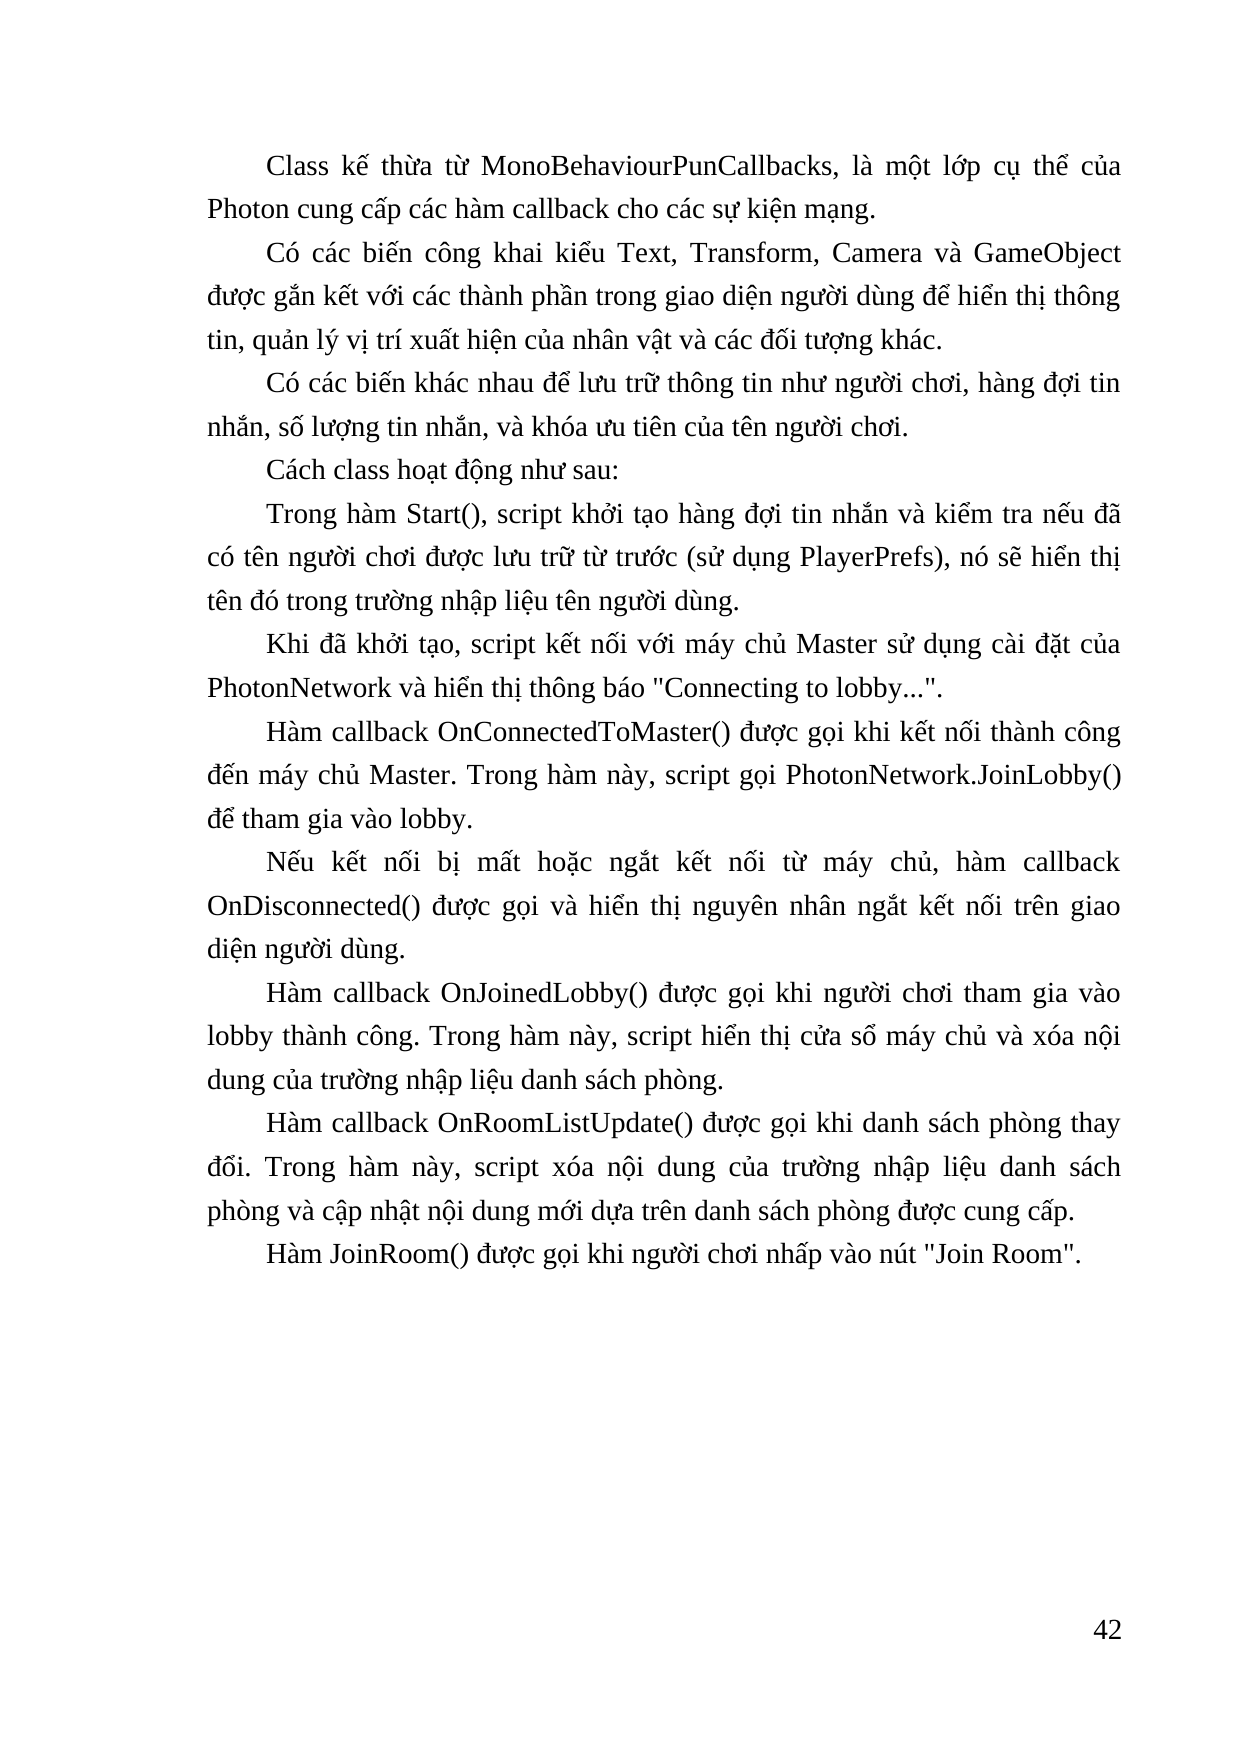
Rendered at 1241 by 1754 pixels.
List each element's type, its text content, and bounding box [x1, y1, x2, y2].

text Có các biến khác nhau để lưu trữ thông tin như người chơi, hàng đợi tin nhắn, số lượng tin nhắn, và khóa ưu tiên của tên người chơi. [207, 365, 1122, 442]
text Hàm callback OnRoomListUpdate() được gọi khi danh sách phòng thay đổi. Trong hàm này, script xóa nội dung của trường nhập liệu danh sách phòng và cập nhật nội dung mới dựa trên danh sách phòng được cung cấp. [207, 1106, 1122, 1226]
text Nếu kết nối bị mất hoặc ngắt kết nối từ máy chủ, hàm callback OnDisconnected() được gọi và hiển thị nguyên nhân ngắt kết nối trên giao diện người dùng. [207, 844, 1122, 965]
text Trong hàm Start(), script khởi tạo hàng đợi tin nhắn và kiểm tra nếu đã có tên người chơi được lưu trữ từ trước (sử dụng PlayerPrefs), nó sẽ hiển thị tên đó trong trường nhập liệu tên người dùng. [207, 496, 1122, 617]
text Class kế thừa từ MonoBehaviourPunCallbacks, là một lớp cụ thể của Photon cung cấp các hàm callback cho các sự kiện mạng. [207, 148, 1122, 225]
text Hàm callback OnConnectedToMaster() được gọi khi kết nối thành công đến máy chủ Master. Trong hàm này, script gọi PhotonNetwork.JoinLobby() để tham gia vào lobby. [207, 714, 1122, 834]
text Hàm JoinRoom() được gọi khi người chơi nhấp vào nút "Join Room". [207, 1236, 1122, 1270]
text Có các biến công khai kiểu Text, Transform, Camera và GameObject được gắn kết với các thành phần trong giao diện người dùng để hiển thị thông tin, quản lý vị trí xuất hiện của nhân vật và các đối tượng khác. [207, 235, 1122, 355]
text Khi đã khởi tạo, script kết nối với máy chủ Master sử dụng cài đặt của PhotonNetwork và hiển thị thông báo "Connecting to lobby...". [207, 627, 1122, 704]
text Hàm callback OnJoinedLobby() được gọi khi người chơi tham gia vào lobby thành công. Trong hàm này, script hiển thị cửa sổ máy chủ và xóa nội dung của trường nhập liệu danh sách phòng. [207, 975, 1122, 1096]
text Cách class hoạt động như sau: [207, 452, 1122, 486]
